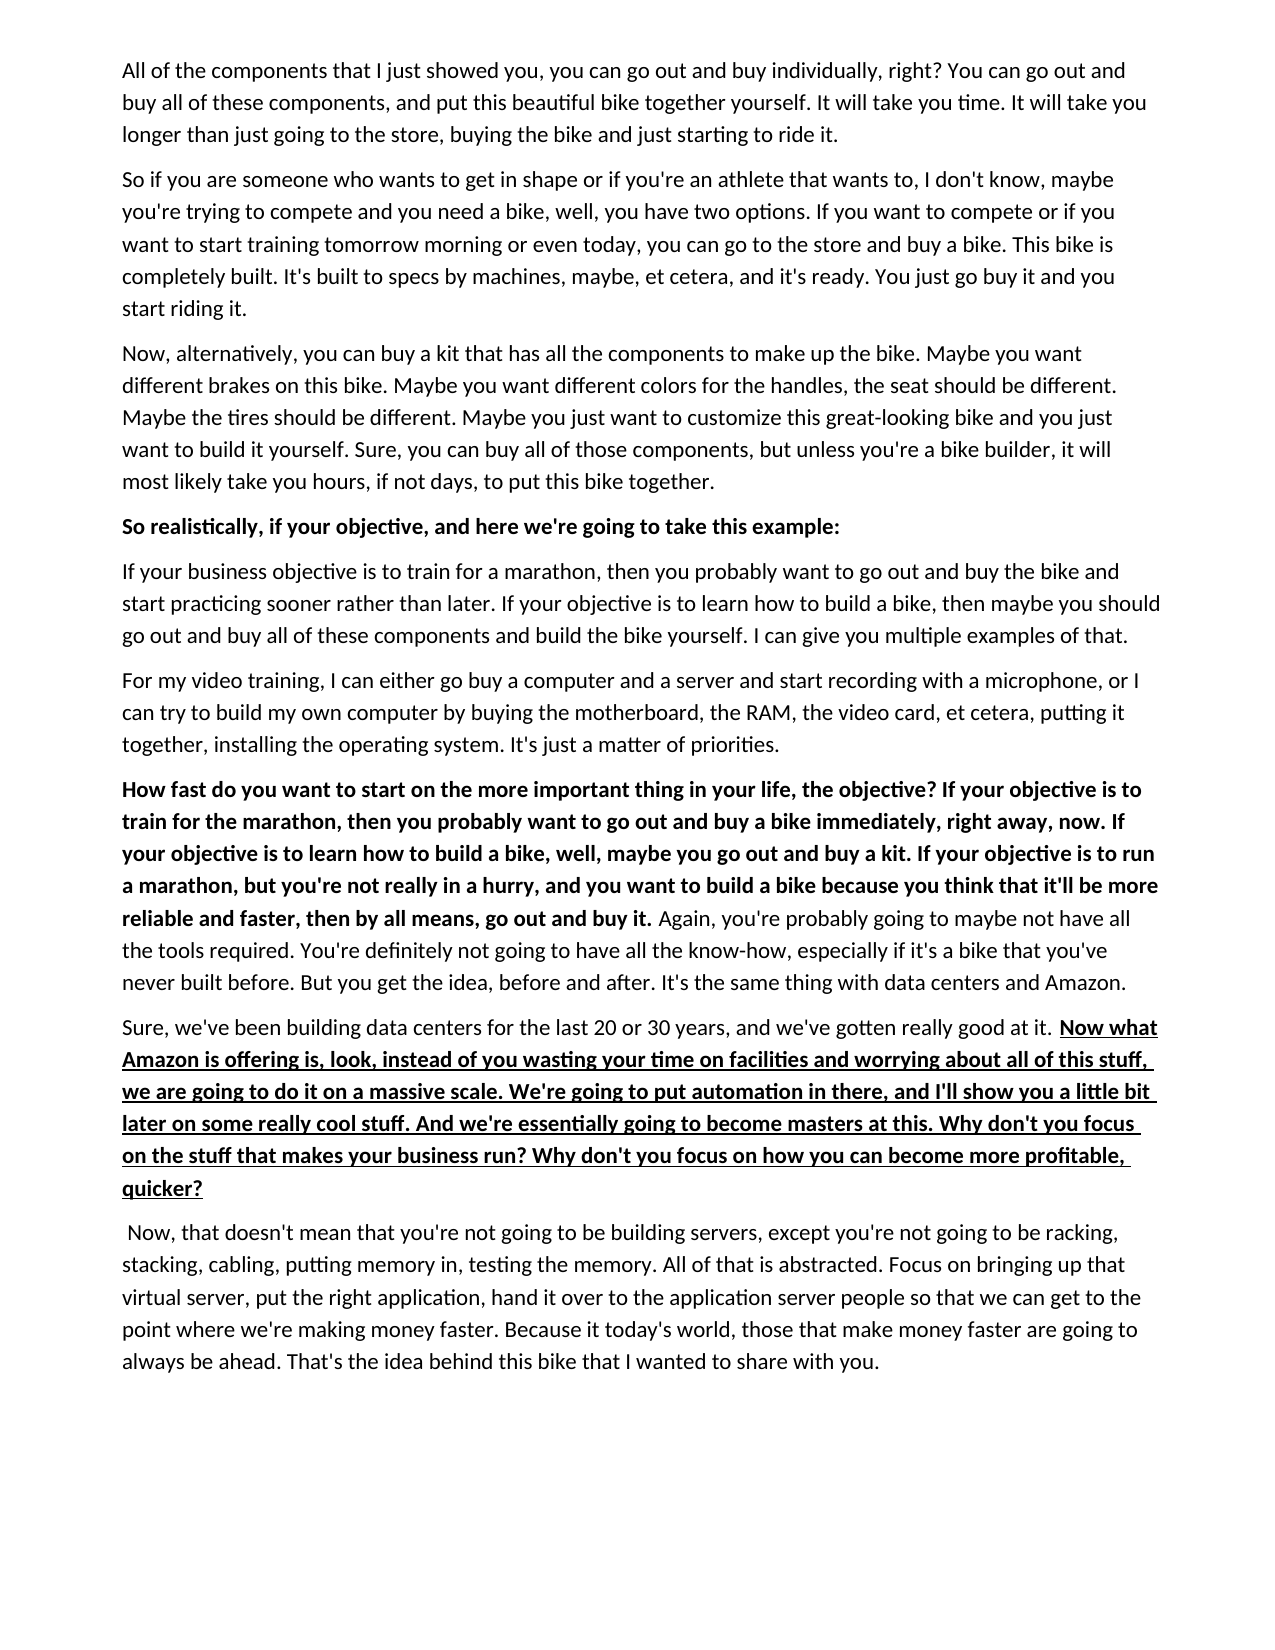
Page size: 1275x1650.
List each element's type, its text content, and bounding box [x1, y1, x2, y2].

text Now, that doesn't mean that you're not going to be building servers, except you're not going to be racking, stacking, cabling, putting memory in, testing the memory. All of that is abstracted. Focus on bringing up that virtual server, put the right application, hand it over to the application server people so that we can get to the point where we're making money faster. Because it today's world, those that make money faster are going to always be ahead. That's the idea behind this bike that I wanted to share with you. [122, 1218, 1162, 1375]
text So realistically, if your objective, and here we're going to take this example: [122, 512, 1162, 540]
text If your business objective is to train for a marathon, then you probably want to go out and buy the bike and start practicing sooner rather than later. If your objective is to learn how to build a bike, then maybe you should go out and buy all of these components and build the bike yourself. I can give you multiple examples of that. [122, 557, 1162, 649]
text Now, alternatively, you can buy a kit that has all the components to make up the bike. Maybe you want different brakes on this bike. Maybe you want different colors for the handles, the seat should be different. Maybe the tires should be different. Maybe you just want to customize this great-looking bike and you just want to build it yourself. Sure, you can buy all of those components, but unless you're a bike builder, it will most likely take you hours, if not days, to put this bike together. [122, 339, 1162, 496]
text So if you are someone who wants to get in shape or if you're an athlete that wants to, I don't know, maybe you're trying to compete and you need a bike, well, you have two options. If you want to compete or if you want to start training tomorrow morning or even today, you can go to the store and buy a bike. This bike is completely built. It's built to specs by machines, maybe, et cetera, and it's ready. You just go buy it and you start riding it. [122, 165, 1162, 322]
text For my video training, I can either go buy a computer and a server and start recording with a microphone, or I can try to build my own computer by buying the motherboard, the RAM, the video card, et cetera, putting it together, installing the operating system. It's just a matter of priorities. [122, 666, 1162, 758]
text Sure, we've been building data centers for the last 20 or 30 years, and we've gotten really good at it. Now what Amazon is offering is, look, instead of you wasting your time on facilities and worrying about all of this stuff, we are going to do it on a massive scale. We're going to put automation in there, and I'll show you a little bit later on some really cool stuff. And we're essentially going to become masters at this. Why don't you focus on the stuff that makes your business run? Why don't you focus on how you can become more profitable, quicker? [122, 1013, 1162, 1202]
text How fast do you want to start on the more important thing in your life, the objective? If your objective is to train for the marathon, then you probably want to go out and buy a bike immediately, right away, now. If your objective is to learn how to build a bike, well, maybe you go out and buy a kit. If your objective is to run a marathon, but you're not really in a hurry, and you want to build a bike because you think that it'll be more reliable and faster, then by all means, go out and buy it. Again, you're probably going to maybe not have all the tools required. You're definitely not going to have all the know-how, especially if it's a bike that you've never built before. But you get the idea, before and after. It's the same thing with data centers and Amazon. [122, 775, 1162, 996]
text All of the components that I just showed you, you can go out and buy individually, right? You can go out and buy all of these components, and put this beautiful bike together yourself. It will take you time. It will take you longer than just going to the store, buying the bike and just starting to ride it. [122, 56, 1162, 149]
